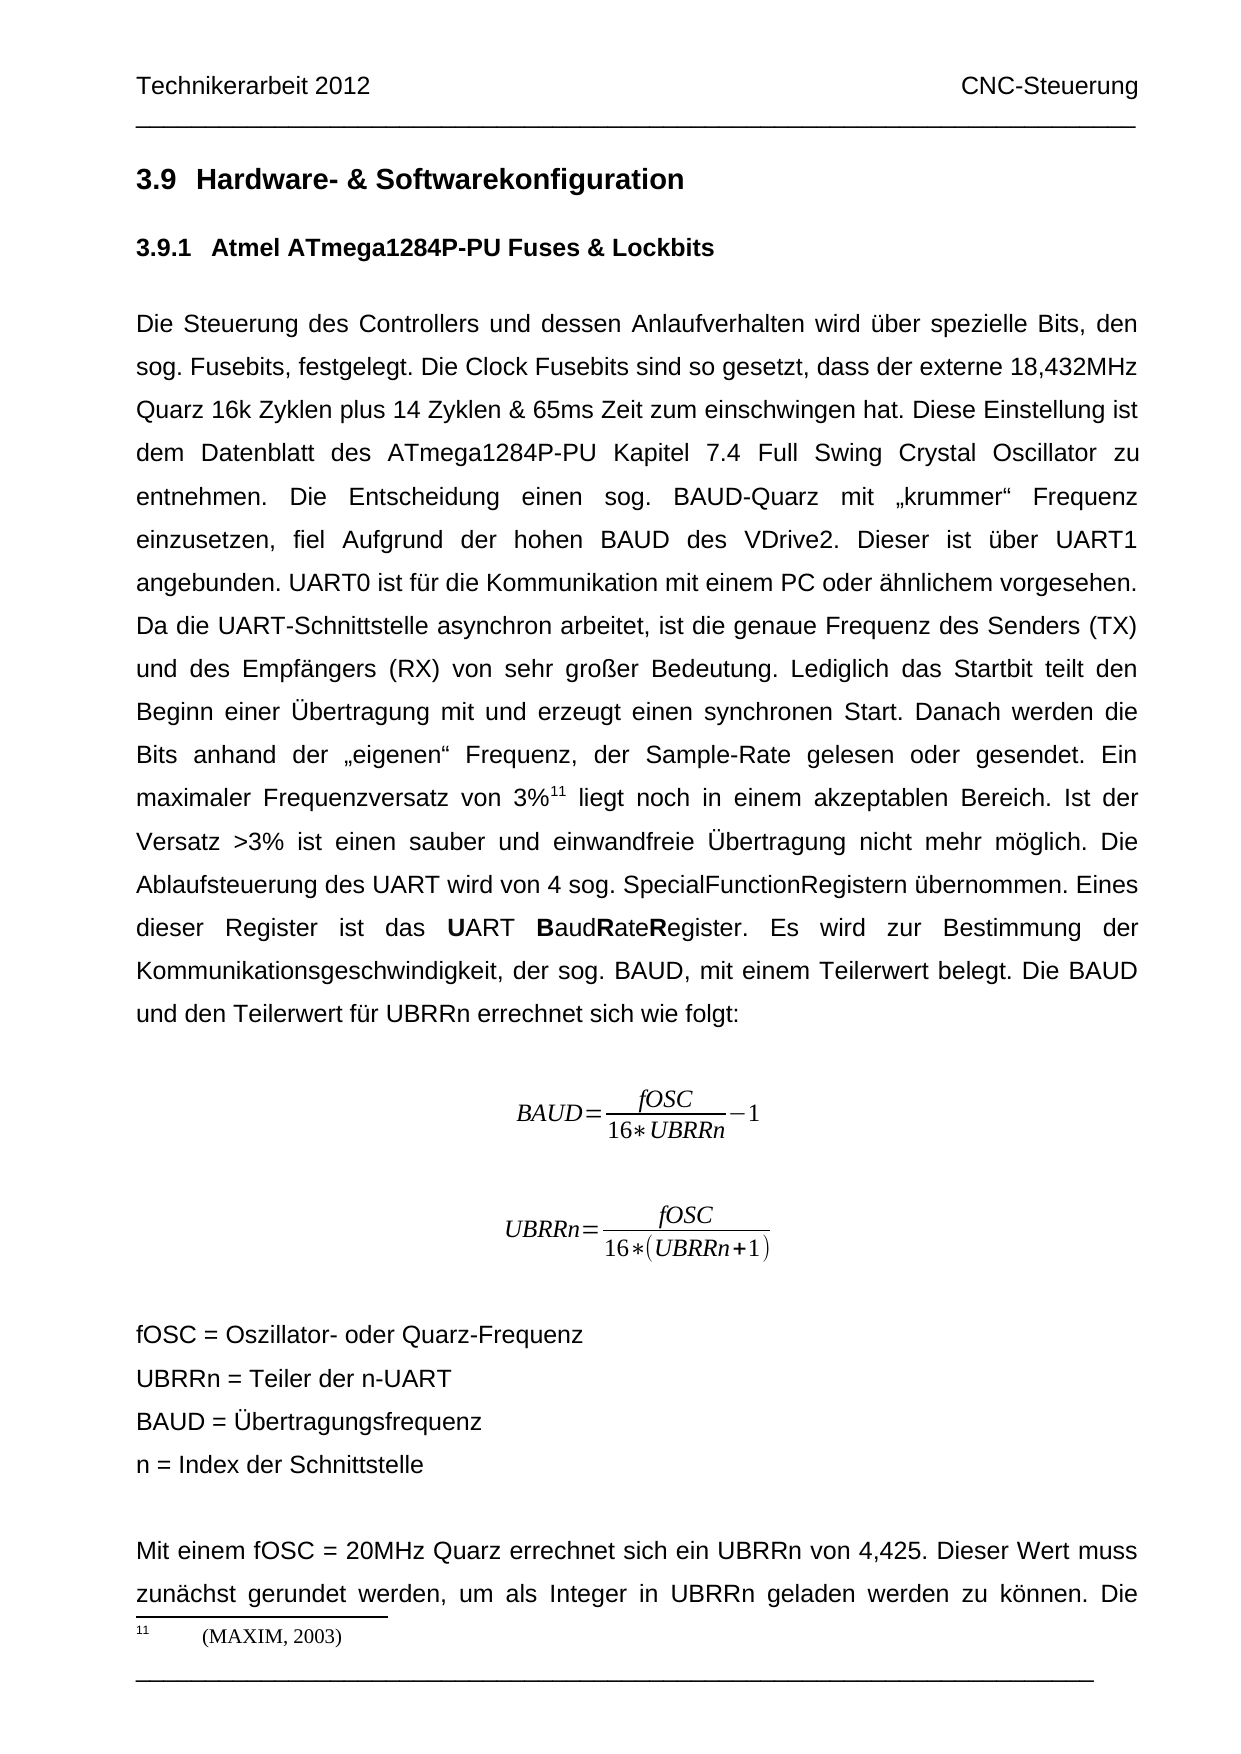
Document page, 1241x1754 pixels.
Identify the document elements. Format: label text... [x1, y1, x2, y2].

text fOSC = Oszillator- oder Quarz-Frequenz [136, 1320, 1140, 1349]
subtitle Atmel ATmega1284P-PU Fuses & Lockbits [136, 233, 1140, 262]
text Die Steuerung des Controllers und dessen Anlaufverhalten wird über spezielle Bits, den sog. Fusebits, festgelegt. Die Clock Fusebits sind so gesetzt, dass der externe 18,432MHz Quarz 16k Zyklen plus 14 Zyklen & 65ms Zeit zum einschwingen hat. Diese Einstellung ist dem Datenblatt des ATmega1284P-PU Kapitel 7.4 Full Swing Crystal Oscillator zu entnehmen. Die Entscheidung einen sog. BAUD-Quarz mit „krummer“ Frequenz einzusetzen, fiel Aufgrund der hohen BAUD des VDrive2. Dieser ist über UART1 angebunden. UART0 ist für die Kommunikation mit einem PC oder ähnlichem vorgesehen. Da die UART-Schnittstelle asynchron arbeitet, ist die genaue Frequenz des Senders (TX) und des Empfängers (RX) von sehr großer Bedeutung. Lediglich das Startbit teilt den Beginn einer Übertragung mit und erzeugt einen synchronen Start. Danach werden die Bits anhand der „eigenen“ Frequenz, der Sample-Rate gelesen oder gesendet. Ein maximaler Frequenzversatz von 3% liegt noch in einem akzeptablen Bereich. Ist der Versatz >3% ist einen sauber und einwandfreie Übertragung nicht mehr möglich. Die Ablaufsteuerung des UART wird von 4 sog. SpecialFunctionRegistern übernommen. Eines dieser Register ist das UART BaudRateRegister. Es wird zur Bestimmung der Kommunikationsgeschwindigkeit, der sog. BAUD, mit einem Teilerwert belegt. Die BAUD und den Teilerwert für UBRRn errechnet sich wie folgt: [136, 309, 1140, 1028]
text n = Index der Schnittstelle [136, 1450, 1140, 1478]
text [136, 1536, 1140, 1608]
text BAUD = Übertragungsfrequenz [136, 1407, 1140, 1435]
text UBRRn = Teiler der n-UART [136, 1363, 1140, 1392]
subtitle Hardware- & Softwarekonfiguration [136, 162, 1140, 195]
